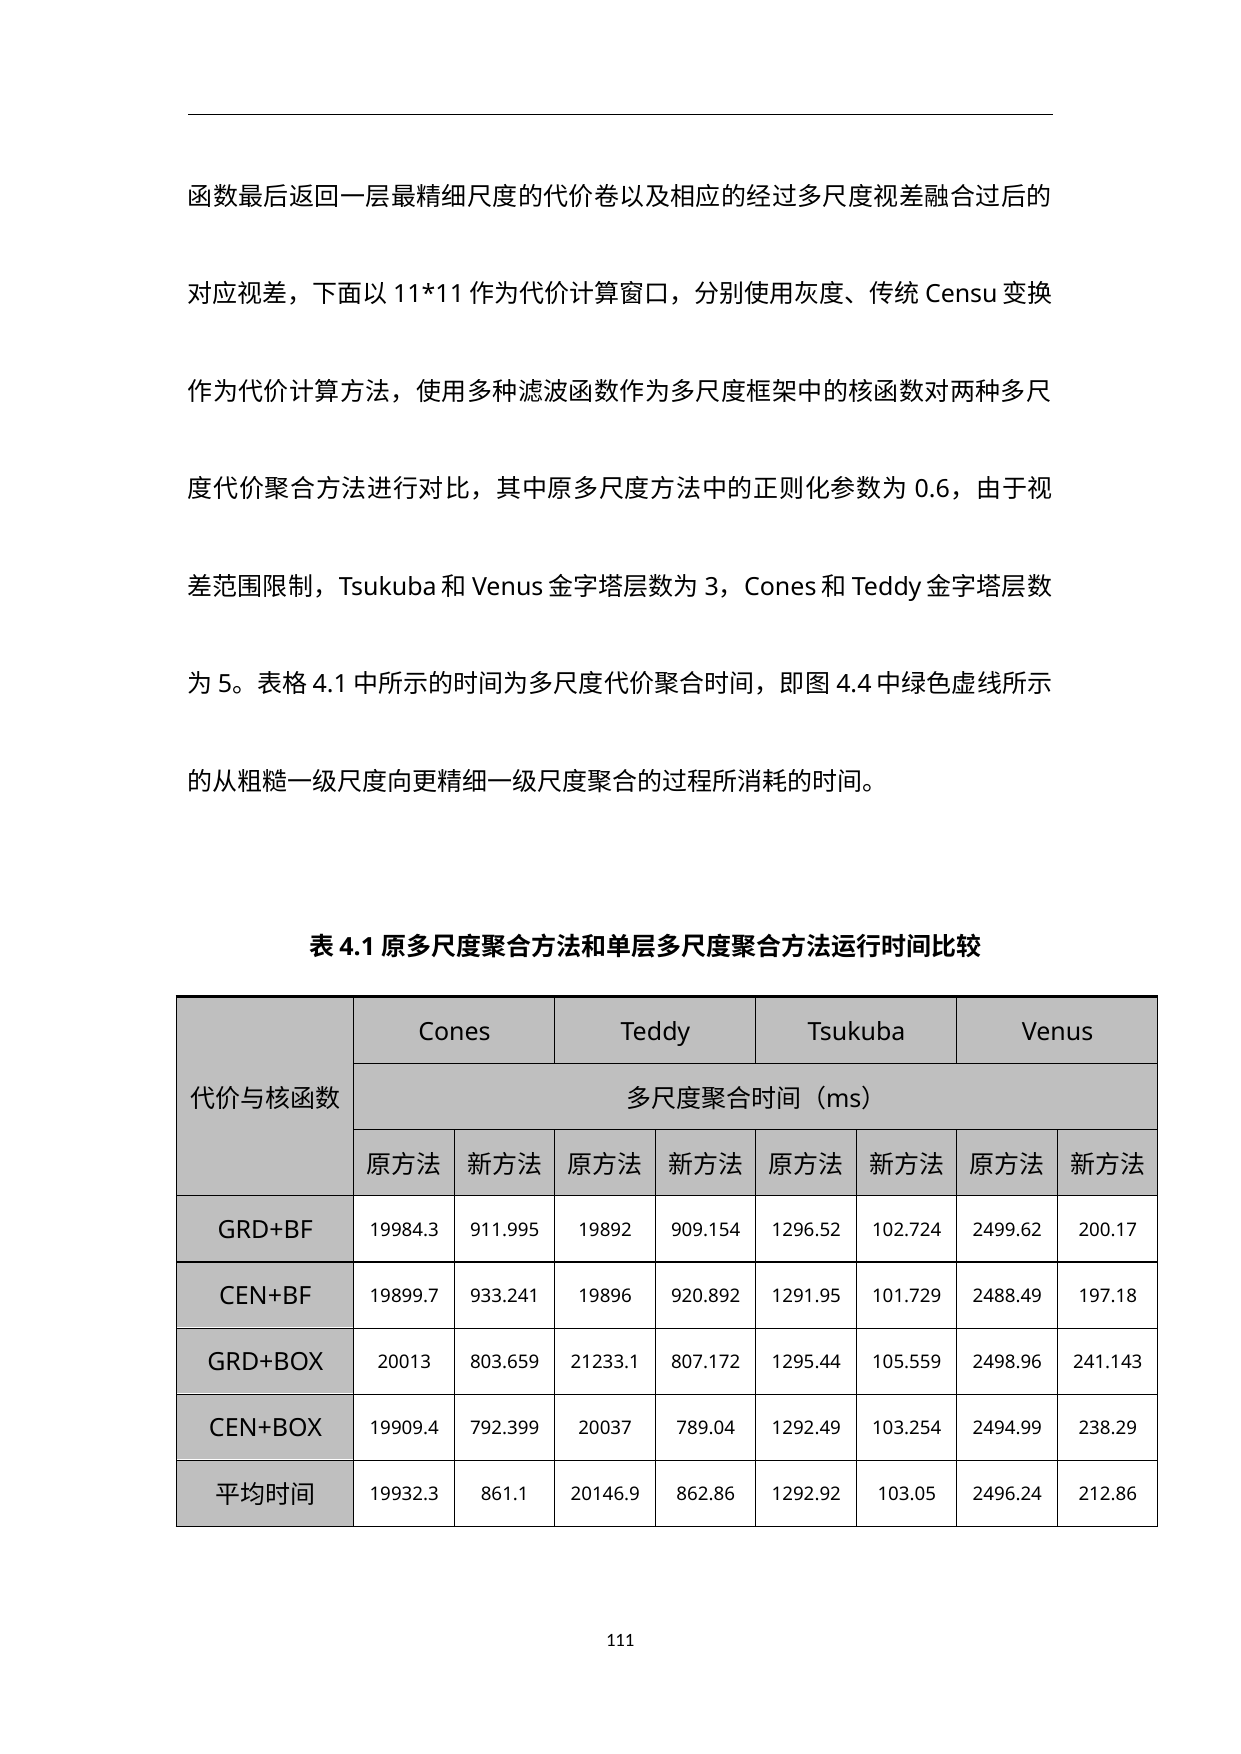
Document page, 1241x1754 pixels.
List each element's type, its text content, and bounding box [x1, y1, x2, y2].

table_cell 792.399 [455, 1395, 554, 1459]
table_cell GRD+BF [177, 1196, 353, 1261]
table_cell 新方法 [1058, 1130, 1157, 1195]
table_cell 原方法 [354, 1130, 454, 1195]
list 表4.1 原多尺度聚合方法和单层多尺度聚合方法运行时间比较 [187, 912, 1053, 977]
table_cell 1296.52 [756, 1196, 856, 1261]
table_cell 19892 [555, 1196, 655, 1261]
table_cell 212.86 [1058, 1461, 1157, 1526]
table_cell 105.559 [857, 1329, 956, 1393]
table_cell 19984.3 [354, 1196, 454, 1261]
table_cell 19899.7 [354, 1263, 454, 1327]
table_cell 909.154 [656, 1196, 755, 1261]
table_cell 920.892 [656, 1263, 755, 1327]
table_cell 103.254 [857, 1395, 956, 1459]
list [187, 162, 1053, 812]
table_cell 新方法 [857, 1130, 956, 1195]
table_cell 1292.49 [756, 1395, 856, 1459]
table_cell 103.05 [857, 1461, 956, 1526]
table_cell 238.29 [1058, 1395, 1157, 1459]
table_cell 新方法 [656, 1130, 755, 1195]
table_cell CEN+BF [177, 1263, 353, 1327]
table_cell 2496.24 [957, 1461, 1057, 1526]
table_cell 原方法 [555, 1130, 655, 1195]
table_cell 新方法 [455, 1130, 554, 1195]
table_cell 1291.95 [756, 1263, 856, 1327]
table_header Teddy [555, 998, 755, 1063]
table_cell 101.729 [857, 1263, 956, 1327]
table_cell 803.659 [455, 1329, 554, 1393]
table_cell 20146.9 [555, 1461, 655, 1526]
table_cell 911.995 [455, 1196, 554, 1261]
table_cell 1292.92 [756, 1461, 856, 1526]
table_cell 2494.99 [957, 1395, 1057, 1459]
table_cell 21233.1 [555, 1329, 655, 1393]
table_cell 861.1 [455, 1461, 554, 1526]
table_cell 19909.4 [354, 1395, 454, 1459]
table_header 代价与核函数 [177, 998, 353, 1195]
table_cell 原方法 [756, 1130, 856, 1195]
table_cell 789.04 [656, 1395, 755, 1459]
table_cell 2488.49 [957, 1263, 1057, 1327]
table_cell 原方法 [957, 1130, 1057, 1195]
table_header Cones [354, 998, 554, 1063]
table_cell CEN+BOX [177, 1395, 353, 1459]
table_cell 20037 [555, 1395, 655, 1459]
table_cell 197.18 [1058, 1263, 1157, 1327]
table_cell 多尺度聚合时间（ms） [354, 1064, 1157, 1129]
table_cell 19896 [555, 1263, 655, 1327]
table_cell 20013 [354, 1329, 454, 1393]
table_header Venus [957, 998, 1157, 1063]
table_cell GRD+BOX [177, 1329, 353, 1393]
table_cell 862.86 [656, 1461, 755, 1526]
table_cell 102.724 [857, 1196, 956, 1261]
table_cell 200.17 [1058, 1196, 1157, 1261]
table_cell 2498.96 [957, 1329, 1057, 1393]
table_header Tsukuba [756, 998, 956, 1063]
table_cell 1295.44 [756, 1329, 856, 1393]
table_cell 241.143 [1058, 1329, 1157, 1393]
table_cell 933.241 [455, 1263, 554, 1327]
table_cell 2499.62 [957, 1196, 1057, 1261]
table_cell 19932.3 [354, 1461, 454, 1526]
table_cell 807.172 [656, 1329, 755, 1393]
table_cell 平均时间 [177, 1461, 353, 1526]
